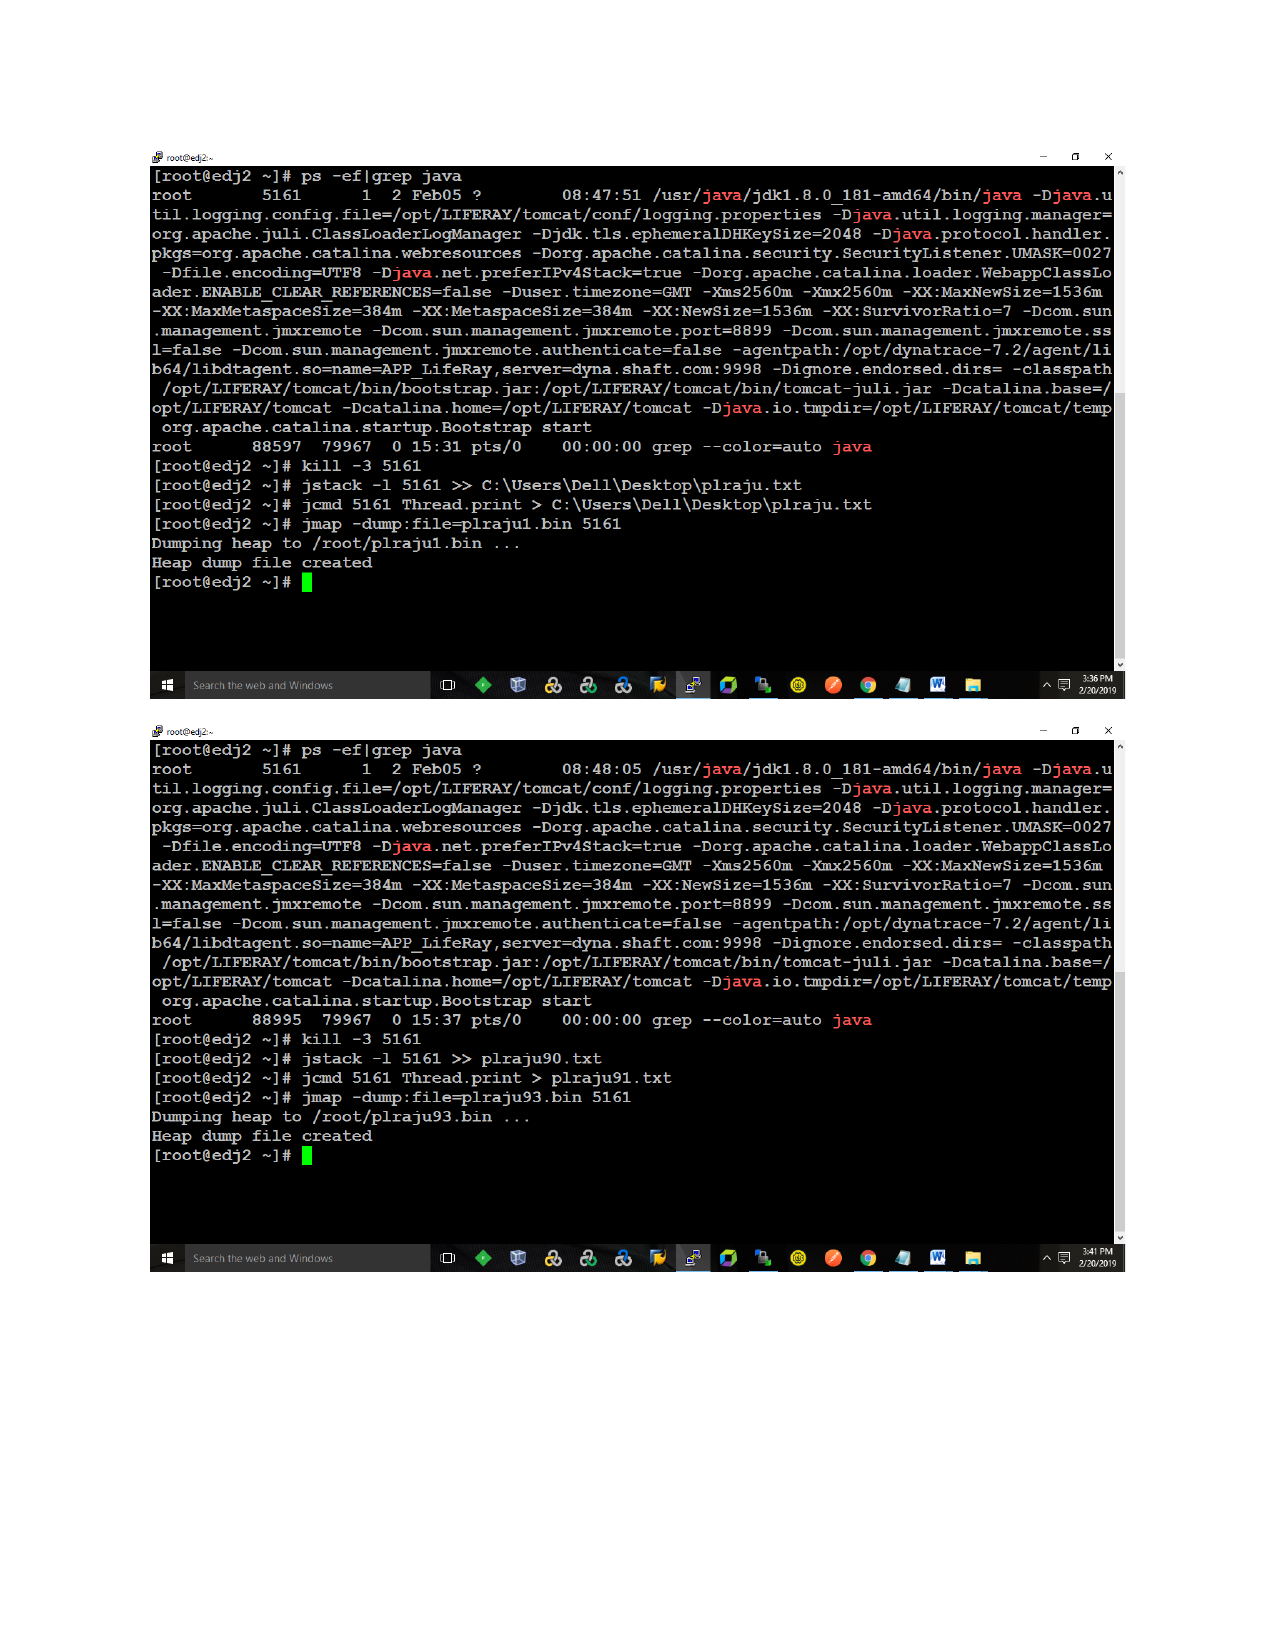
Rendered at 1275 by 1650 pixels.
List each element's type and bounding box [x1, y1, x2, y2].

picture [150, 150, 1125, 699]
picture [150, 723, 1125, 1272]
